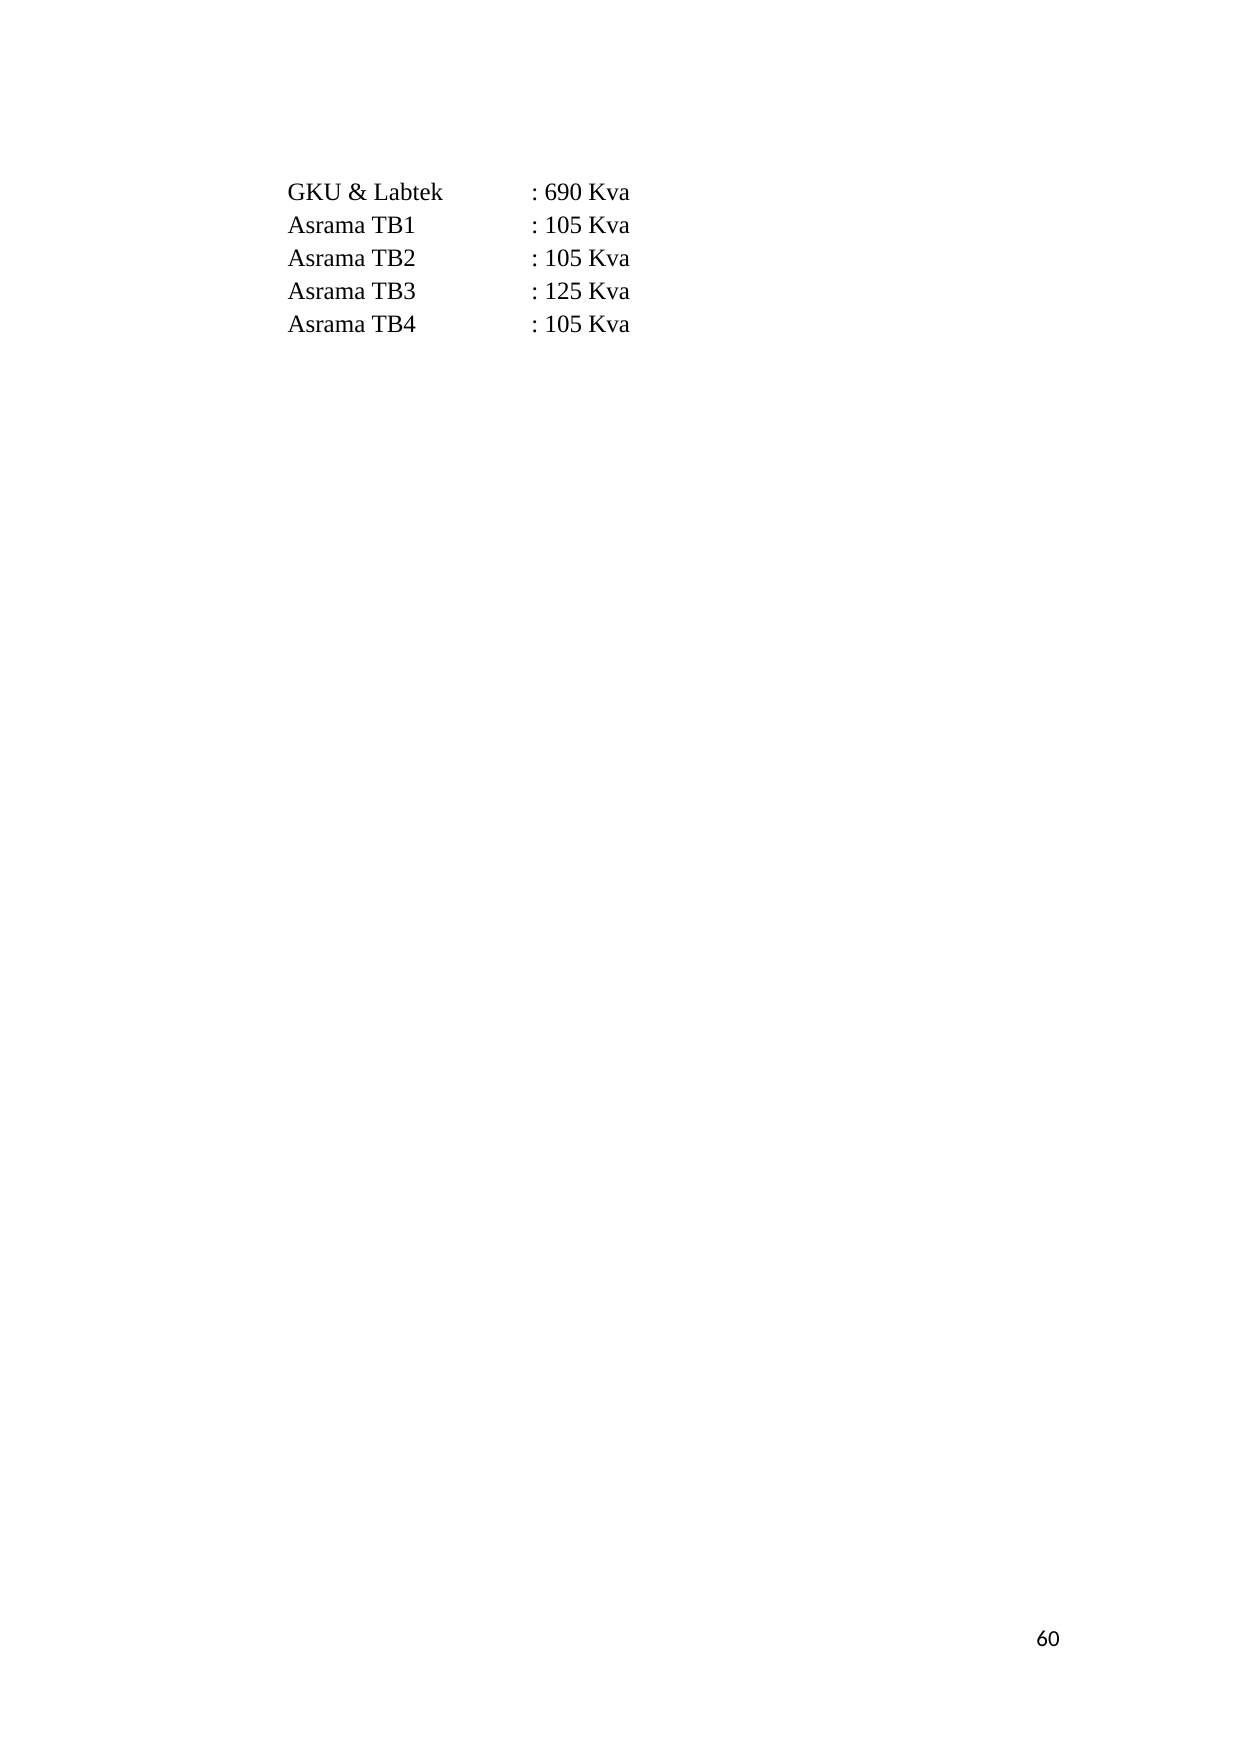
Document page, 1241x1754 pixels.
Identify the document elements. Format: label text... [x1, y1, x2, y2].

text Asrama TB2 : 105 Kva [187, 243, 1059, 272]
text Asrama TB3 : 125 Kva [187, 276, 1059, 305]
text Asrama TB4 : 105 Kva [262, 309, 1059, 338]
text Asrama TB1 : 105 Kva [187, 210, 1059, 239]
text GKU & Labtek : 690 Kva [187, 177, 1059, 206]
